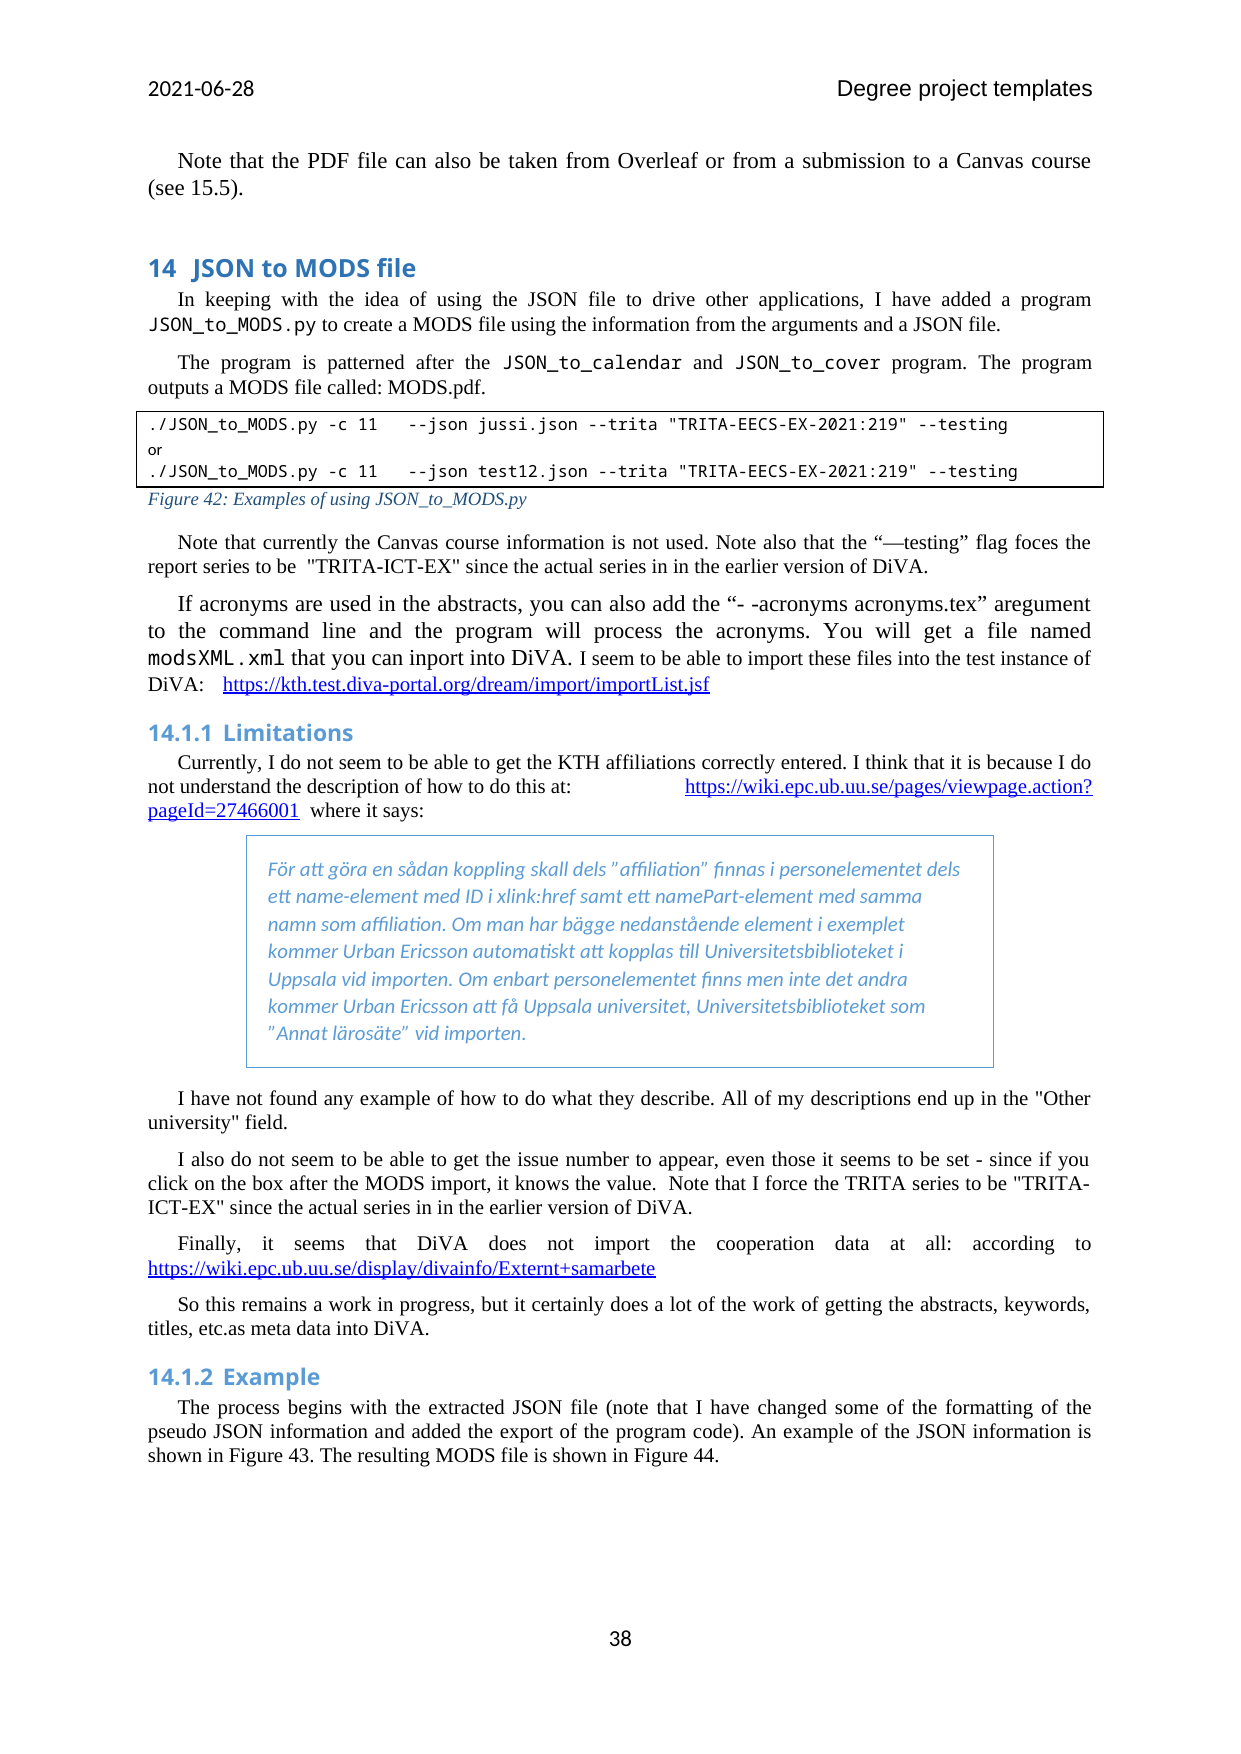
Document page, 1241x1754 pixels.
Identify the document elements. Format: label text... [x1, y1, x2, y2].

text Currently, I do not seem to be able to get the KTH affiliations correctly entered. I think that it is because I do not understand the description of how to do this at: https://wiki.epc.ub.uu.se/pages/viewpage.action?pageId=27466001 where it says: [148, 750, 1093, 822]
text The program is patterned after the JSON_to_calendar and JSON_to_cover program. The program outputs a MODS file called: MODS.pdf. [148, 349, 1093, 399]
text The process begins with the extracted JSON file (note that I have changed some of the formatting of the pseudo JSON information and added the export of the program code). An example of the JSON information is shown in Figure 43. The resulting MODS file is shown in Figure 44. [148, 1395, 1093, 1467]
text För att göra en sådan koppling skall dels ”affiliation” finnas i personelementet dels ett name-element med ID i xlink:href samt ett namePart-element med samma namn som affiliation. Om man har bägge nedanstående element i exemplet kommer Urban Ericsson automatiskt att kopplas till Universitetsbiblioteket i Uppsala vid importen. Om enbart personelementet finns men inte det andra kommer Urban Ericsson att få Uppsala universitet, Universitetsbiblioteket som ”Annat lärosäte” vid importen. [247, 836, 993, 1067]
table_header ./JSON_to_MODS.py -c 11 --json jussi.json --trita "TRITA-EECS-EX-2021:219" --testing or ./JSON_to_MODS.py -c 11 --json test12.json --trita "TRITA-EECS-EX-2021:219" --testing [137, 412, 1103, 486]
text I have not found any example of how to do what they describe. All of my descriptions end up in the "Other university" field. [148, 1086, 1093, 1134]
text Note that currently the Canvas course information is not used. Note also that the “—testing” flag foces the report series to be "TRITA-ICT-EX" since the actual series in in the earlier version of DiVA. [148, 530, 1093, 578]
subtitle Example [148, 1361, 1093, 1392]
text Figure 42: Examples of using JSON_to_MODS.py [148, 488, 1093, 509]
text So this remains a work in progress, but it certainly does a lot of the work of getting the abstracts, keywords, titles, etc.as meta data into DiVA. [148, 1292, 1093, 1340]
text Finally, it seems that DiVA does not import the cooperation data at all: according to https://wiki.epc.ub.uu.se/display/divainfo/Externt+samarbete [148, 1231, 1093, 1279]
text If acronyms are used in the abstracts, you can also add the “- -acronyms acronyms.tex” aregument to the command line and the program will process the acronyms. You will get a file named modsXML.xml that you can inport into DiVA. I seem to be able to import these files into the test instance of DiVA: https://kth.test.diva-portal.org/dream/import/importList.jsf [148, 590, 1093, 696]
text Note that the PDF file can also be taken from Overleaf or from a submission to a Canvas course (see 15.5). [148, 148, 1093, 200]
text In keeping with the idea of using the JSON file to drive other applications, I have added a program JSON_to_MODS.py to create a MODS file using the information from the arguments and a JSON file. [148, 287, 1093, 337]
subtitle JSON to MODS file [148, 250, 1093, 284]
subtitle Limitations [148, 716, 1093, 748]
text I also do not seem to be able to get the issue number to appear, even those it seems to be set - since if you click on the box after the MODS import, it knows the value. Note that I force the TRITA series to be "TRITA-ICT-EX" since the actual series in in the earlier version of DiVA. [148, 1147, 1093, 1219]
